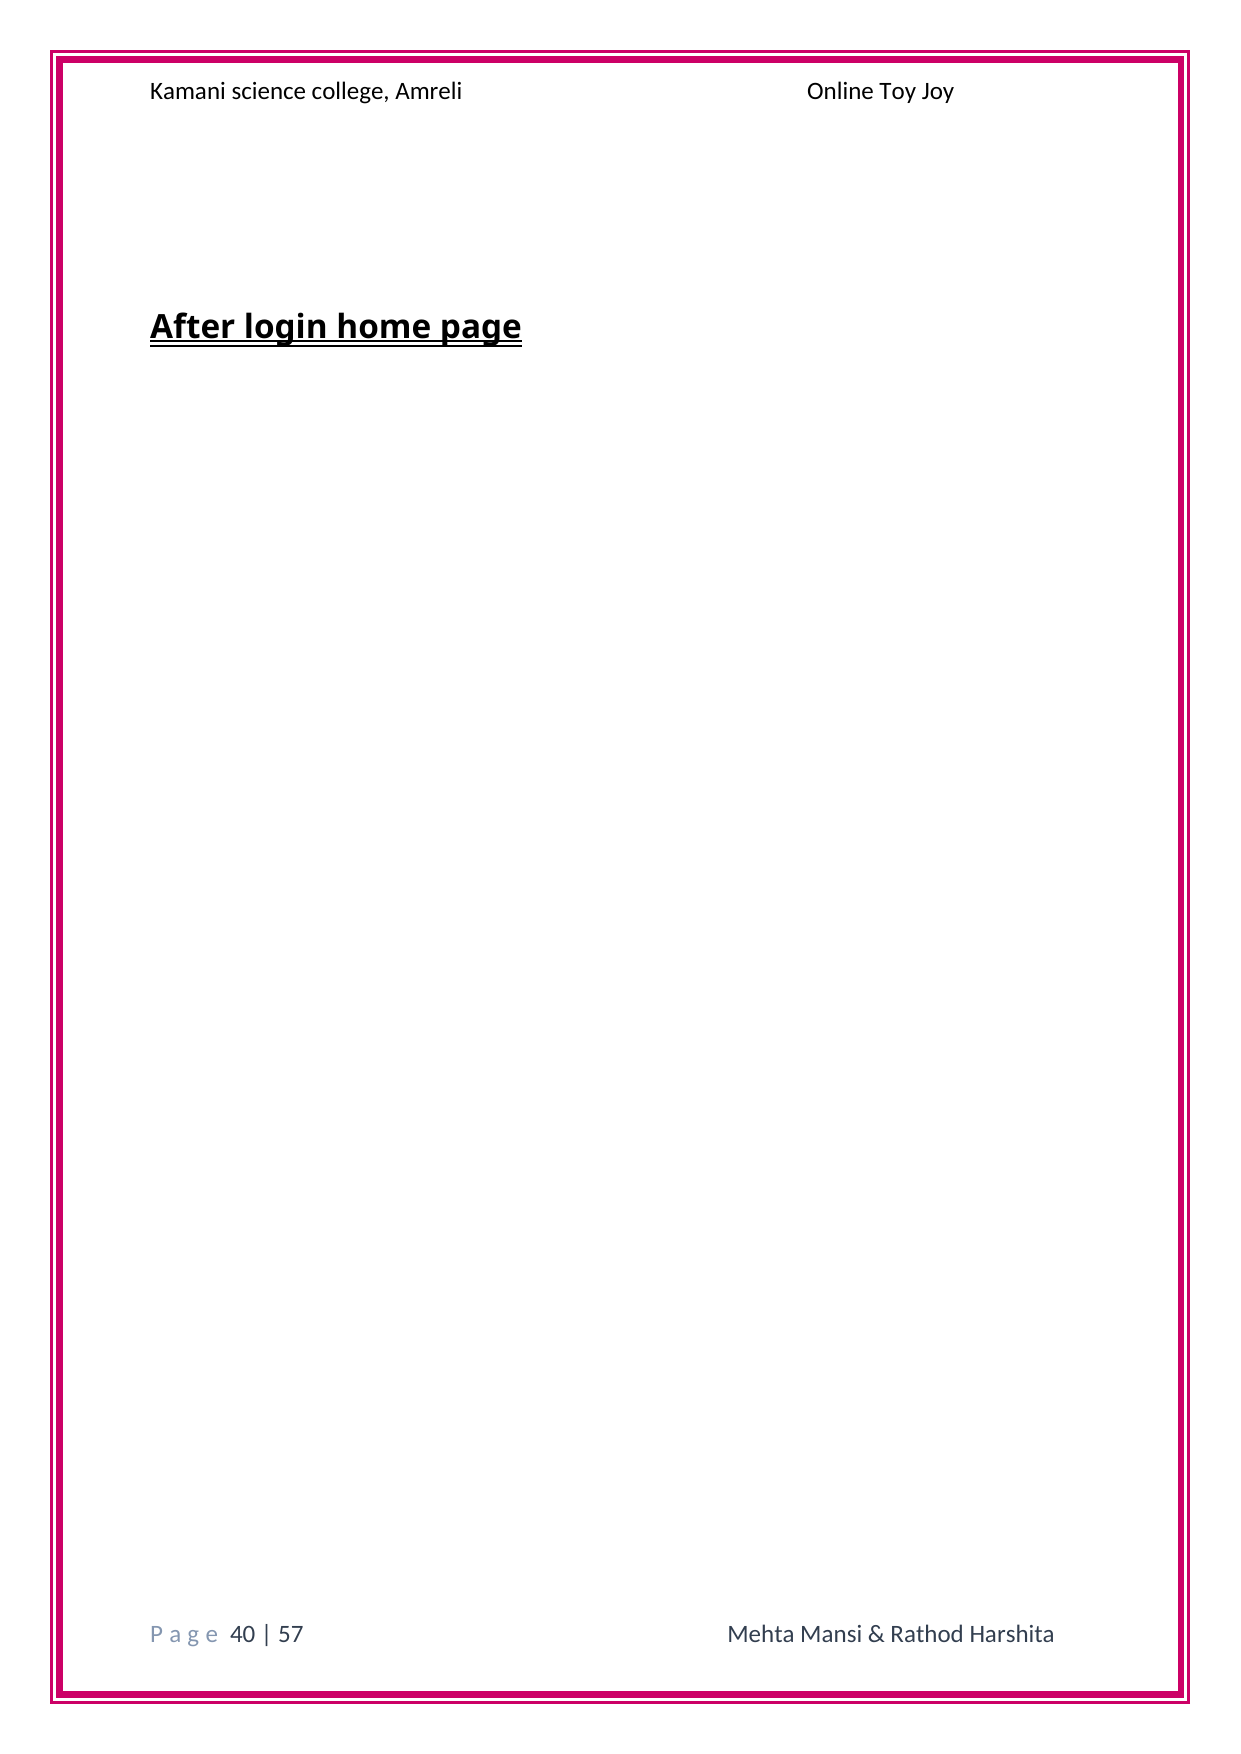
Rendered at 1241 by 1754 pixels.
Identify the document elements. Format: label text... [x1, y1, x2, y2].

text After login home page [150, 303, 1090, 348]
